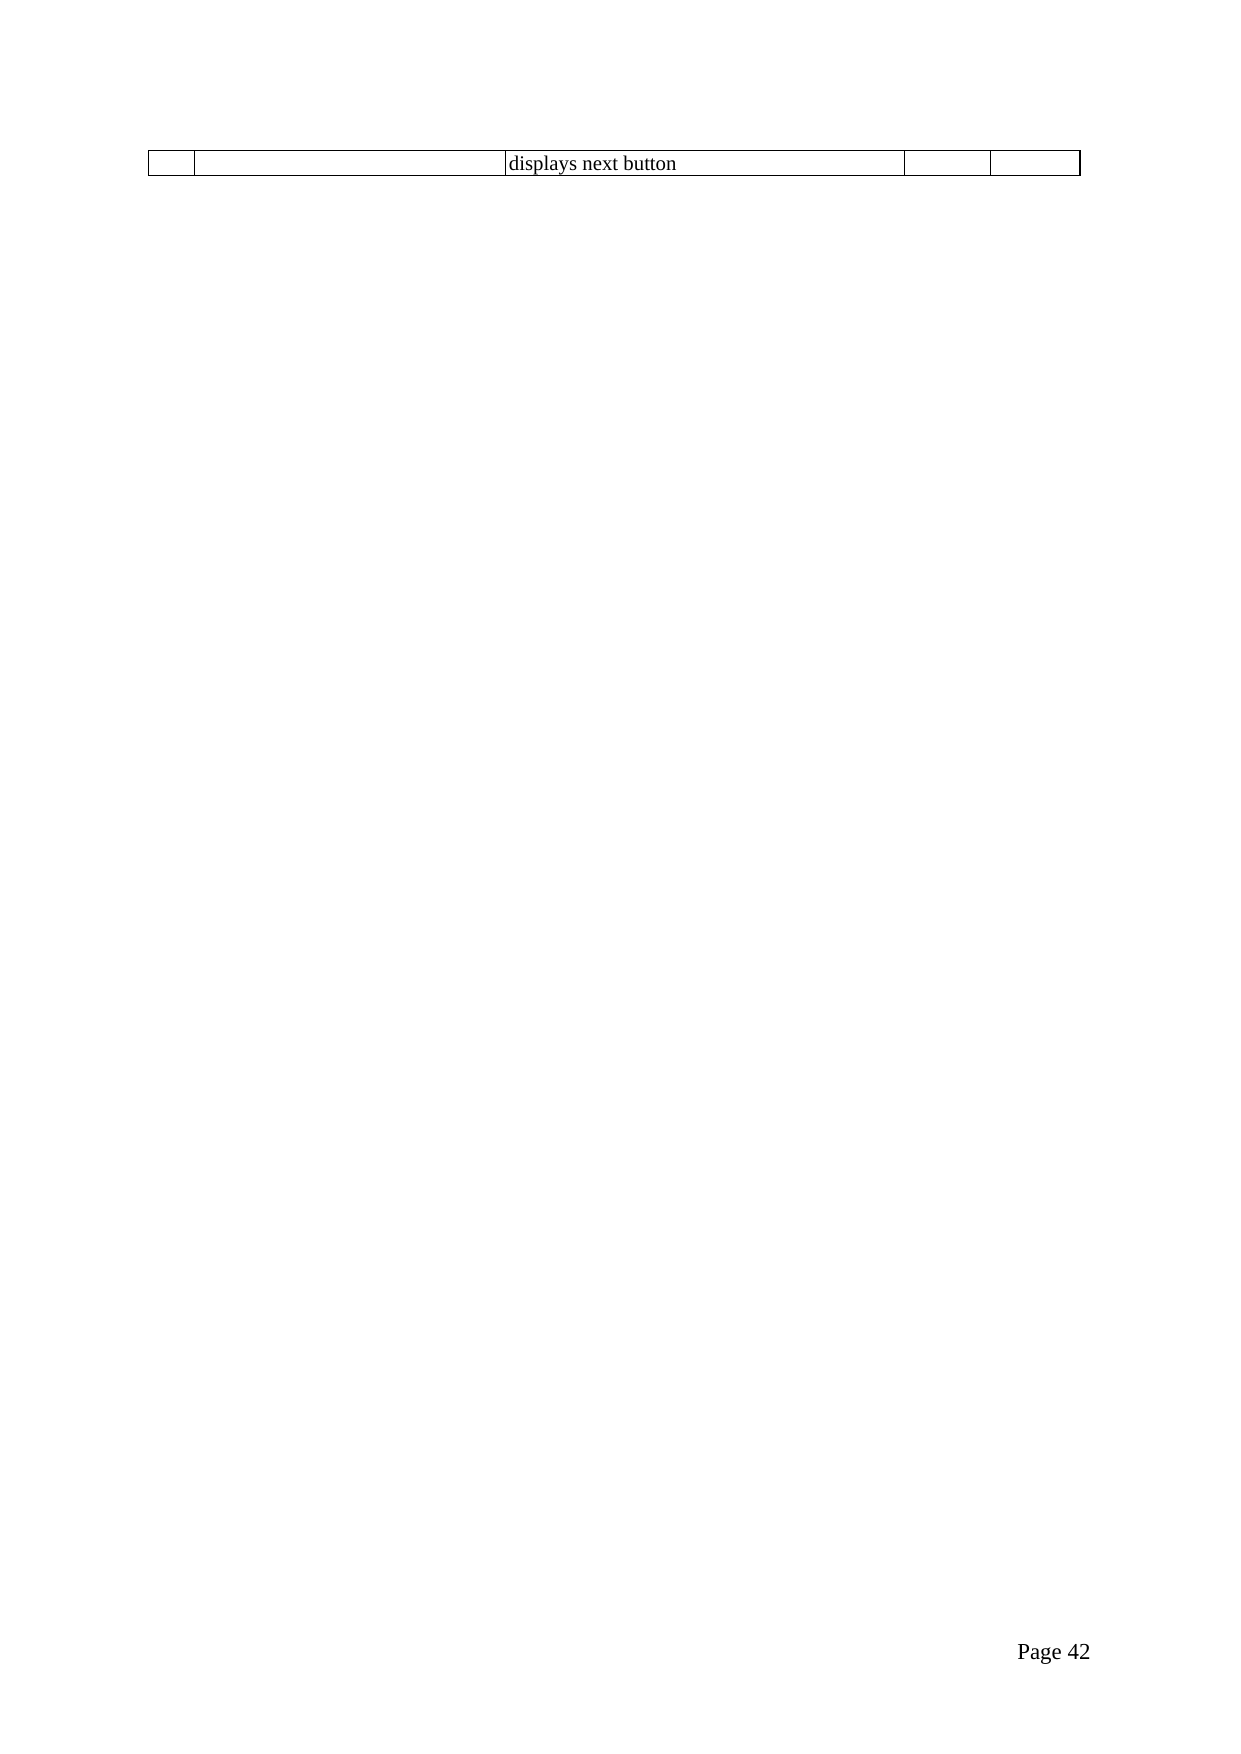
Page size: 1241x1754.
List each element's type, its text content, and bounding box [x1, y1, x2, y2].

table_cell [195, 151, 505, 175]
table_cell 15 [149, 151, 194, 175]
table_cell [991, 151, 1079, 175]
table_cell Pass [905, 151, 990, 175]
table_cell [506, 151, 904, 175]
